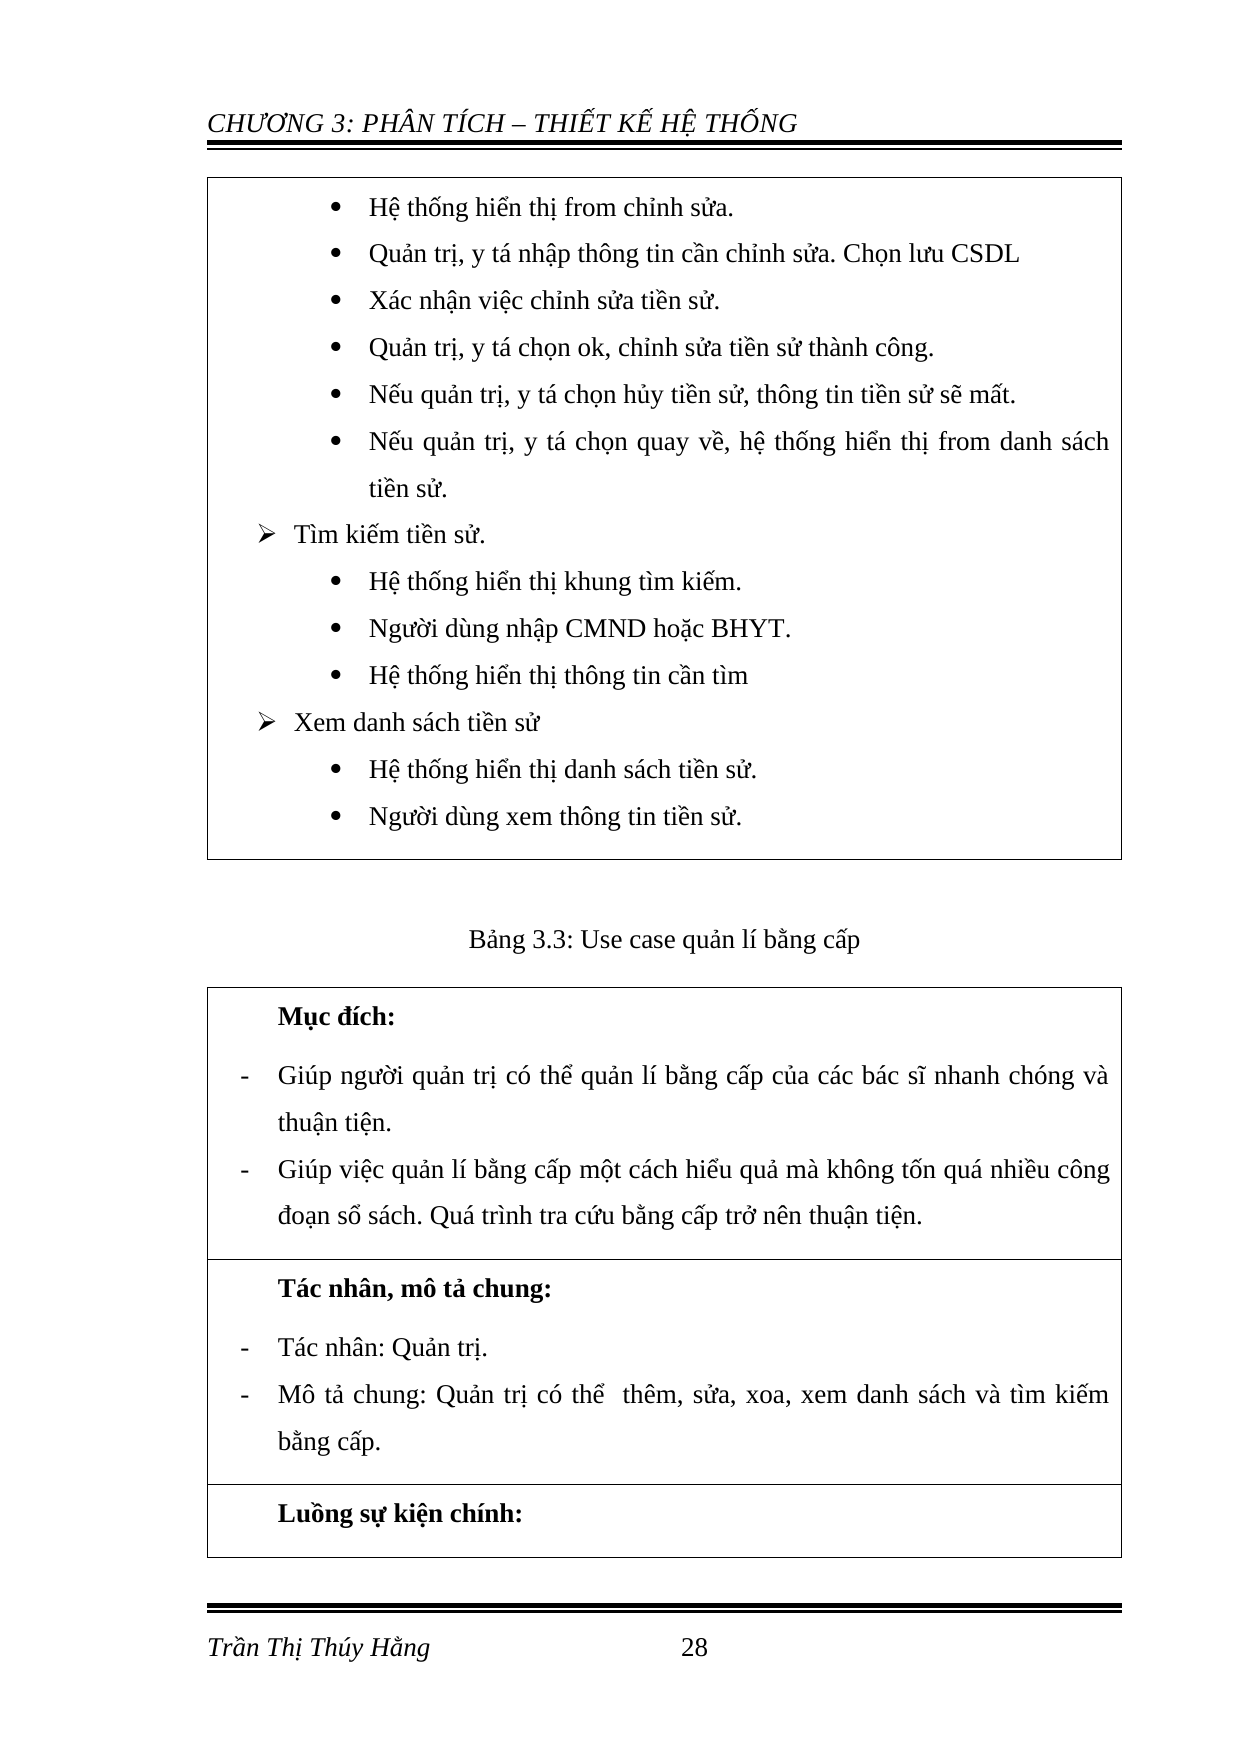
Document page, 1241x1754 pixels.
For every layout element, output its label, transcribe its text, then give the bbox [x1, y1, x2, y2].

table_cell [208, 178, 1121, 859]
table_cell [208, 1485, 1121, 1557]
table_header Mục đích: Giúp người quản trị có thể quản lí bằng cấp của các bác sĩ nhanh chóng và thuận tiện. Giúp việc quản lí bằng cấp một cách hiểu quả mà không tốn quá nhiều công đoạn sổ sách. Quá trình tra cứu bằng cấp trở nên thuận tiện. [208, 988, 1121, 1259]
text Bảng 3.3: Use case quản lí bằng cấp [207, 923, 1122, 954]
table_cell Tác nhân, mô tả chung: Tác nhân: Quản trị. Mô tả chung: Quản trị có thể thêm, sửa, xoa, xem danh sách và tìm kiếm bằng cấp. [208, 1260, 1121, 1484]
